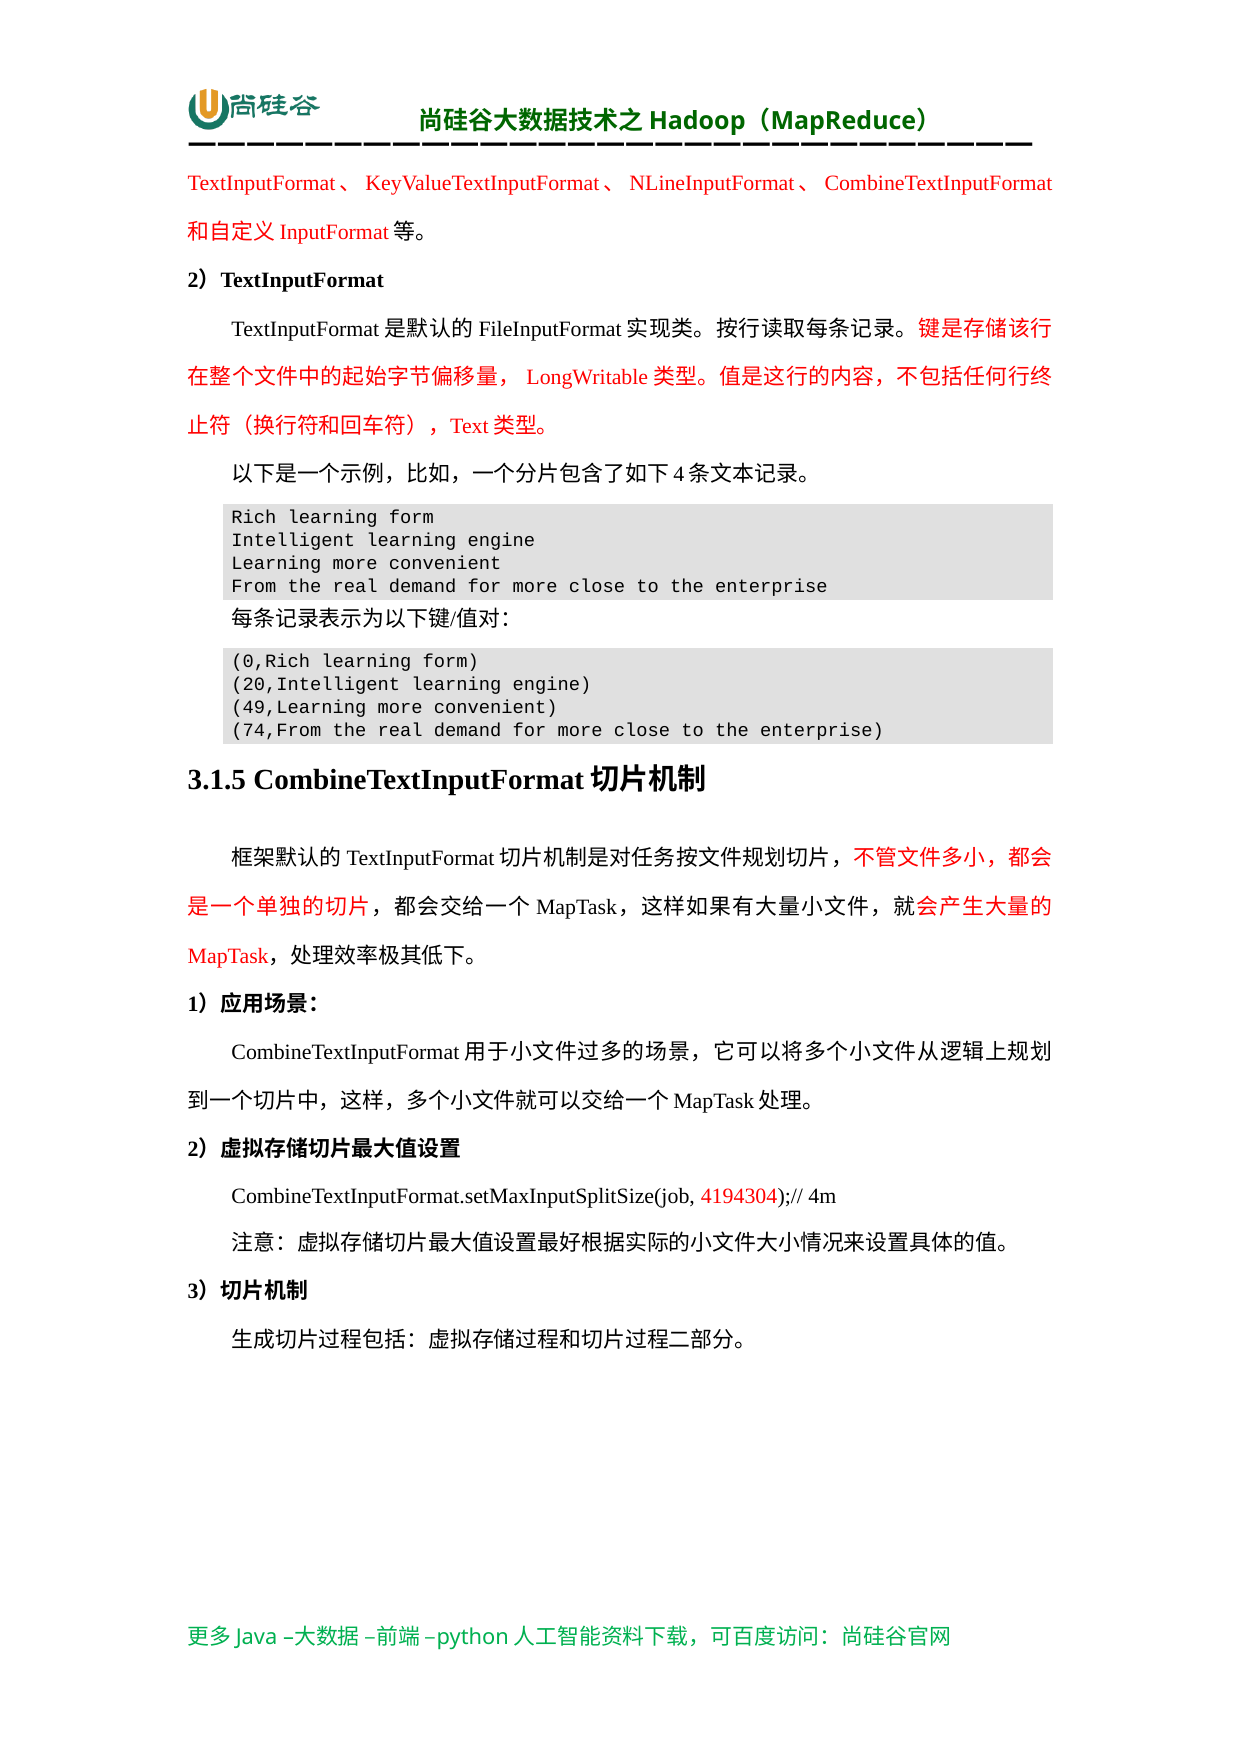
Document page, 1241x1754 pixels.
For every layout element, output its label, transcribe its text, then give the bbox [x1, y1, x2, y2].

text 2）TextInputFormat [187, 262, 1053, 294]
text 生成切片过程包括：虚拟存储过程和切片过程二部分。 [187, 1321, 1053, 1354]
text 注意：虚拟存储切片最大值设置最好根据实际的小文件大小情况来设置具体的值。 [187, 1224, 1053, 1257]
text Intelligent learning engine [223, 529, 1053, 552]
subtitle 3.1.5 CombineTextInputFormat切片机制 [187, 744, 1053, 809]
text (0,Rich learning form) [223, 648, 1053, 673]
text TextInputFormat是默认的FileInputFormat实现类。按行读取每条记录。键是存储该行在整个文件中的起始字节偏移量， LongWritable类型。值是这行的内容，不包括任何行终止符（换行符和回车符），Text类型。 [187, 310, 1053, 440]
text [187, 165, 1053, 246]
text 3）切片机制 [187, 1273, 1053, 1305]
text CombineTextInputFormat用于小文件过多的场景，它可以将多个小文件从逻辑上规划到一个切片中，这样，多个小文件就可以交给一个MapTask处理。 [187, 1034, 1053, 1115]
text CombineTextInputFormat.setMaxInputSplitSize(job, 4194304);// 4m [187, 1179, 1053, 1212]
text 2）虚拟存储切片最大值设置 [187, 1131, 1053, 1163]
text (20,Intelligent learning engine) [223, 673, 1053, 696]
text Learning more convenient [223, 552, 1053, 575]
text 以下是一个示例，比如，一个分片包含了如下4条文本记录。 [187, 456, 1053, 488]
text 每条记录表示为以下键/值对： [187, 600, 1053, 633]
text Rich learning form [223, 504, 1053, 529]
text From the real demand for more close to the enterprise [223, 575, 1053, 600]
text 框架默认的TextInputFormat切片机制是对任务按文件规划切片，不管文件多小，都会是一个单独的切片，都会交给一个MapTask，这样如果有大量小文件，就会产生大量的MapTask，处理效率极其低下。 [187, 840, 1053, 970]
text (74,From the real demand for more close to the enterprise) [223, 719, 1053, 744]
text (49,Learning more convenient) [223, 696, 1053, 719]
text 1）应用场景： [187, 986, 1053, 1018]
